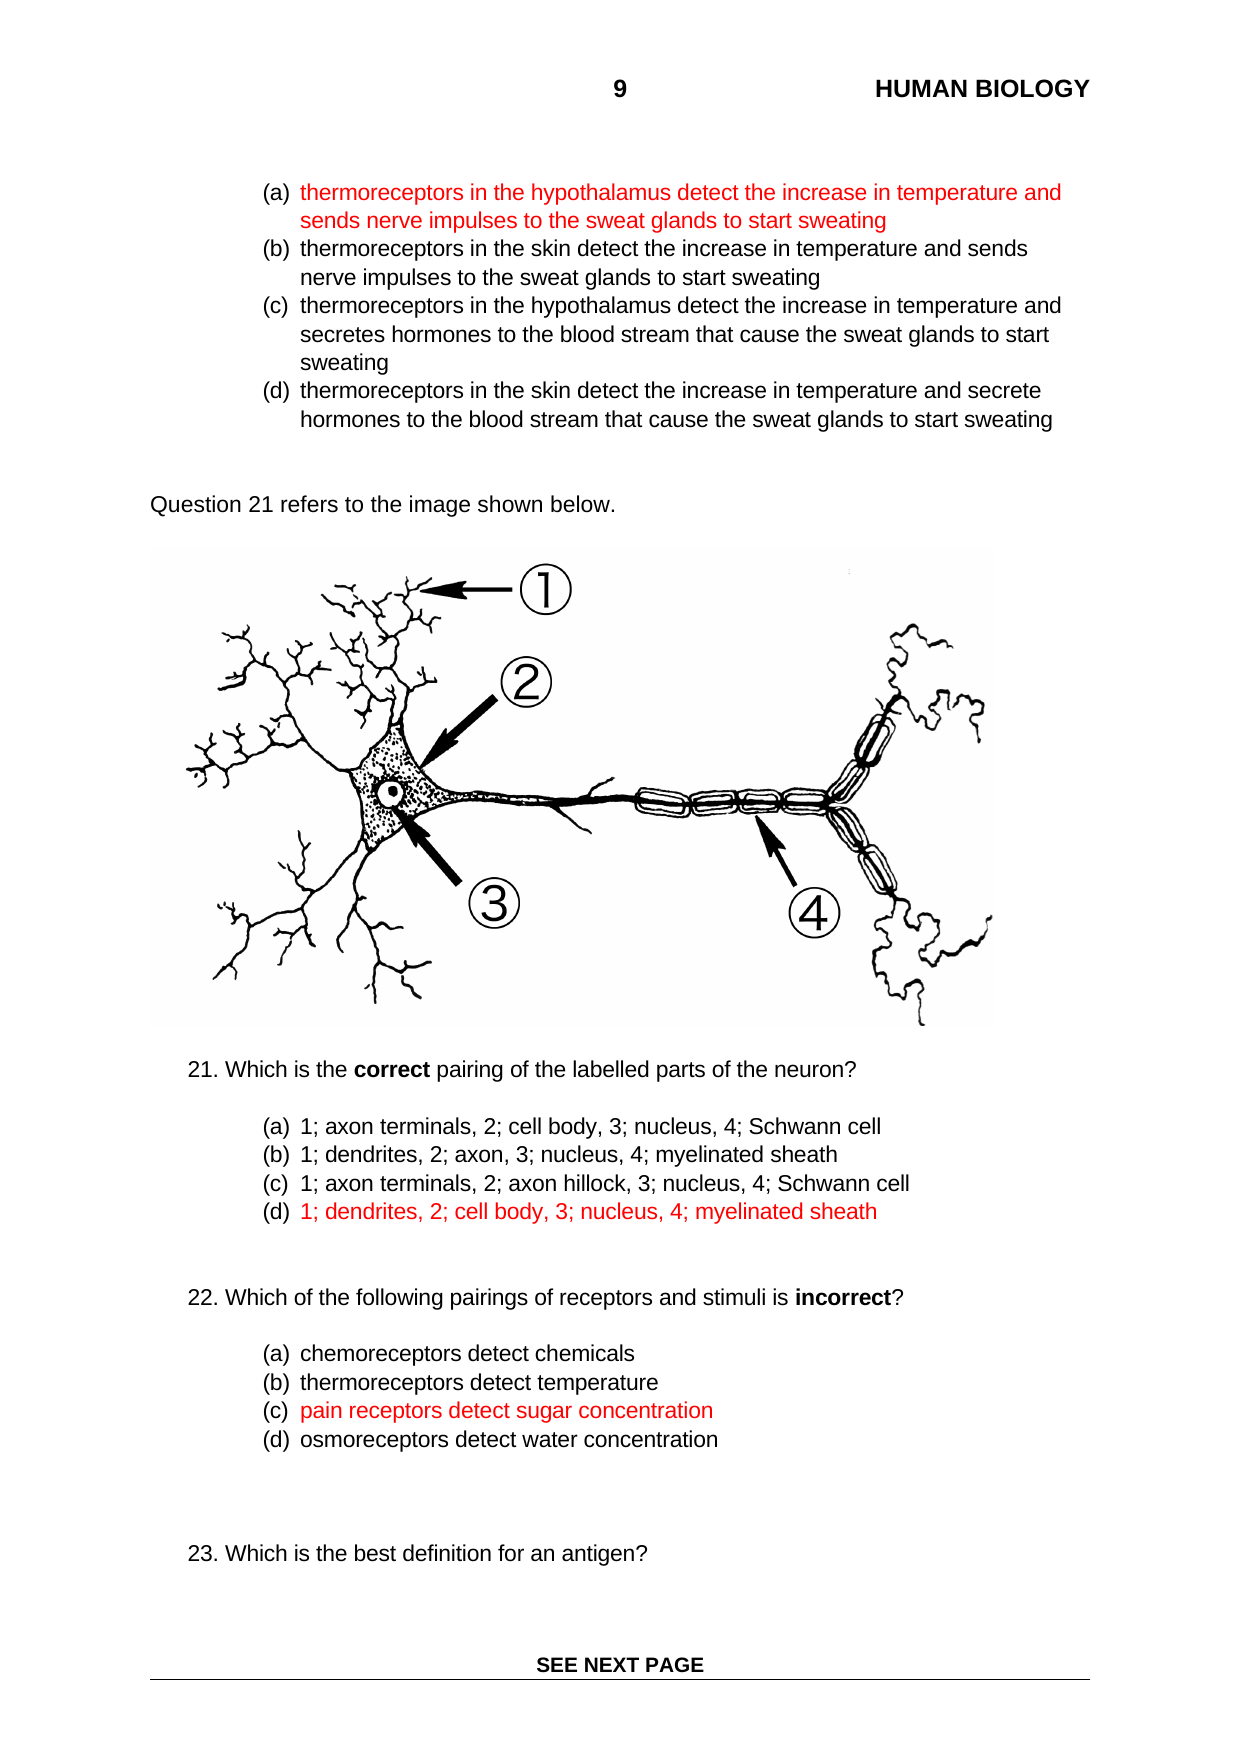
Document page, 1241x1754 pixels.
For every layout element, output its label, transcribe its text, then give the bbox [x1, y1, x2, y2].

text Question 21 refers to the image shown below. [150, 491, 1090, 518]
list 1; axon terminals, 2; axon hillock, 3; nucleus, 4; Schwann cell [262, 1170, 1090, 1196]
list thermoreceptors in the hypothalamus detect the increase in temperature and sends nerve impulses to the sweat glands to start sweating [262, 178, 1090, 233]
list thermoreceptors in the skin detect the increase in temperature and sends nerve impulses to the sweat glands to start sweating [262, 235, 1090, 290]
list thermoreceptors in the skin detect the increase in temperature and secrete hormones to the blood stream that cause the sweat glands to start sweating [262, 377, 1090, 432]
list 1; dendrites, 2; axon, 3; nucleus, 4; myelinated sheath [262, 1141, 1090, 1168]
list thermoreceptors detect temperature [262, 1369, 1090, 1395]
list Which is the correct pairing of the labelled parts of the neuron? [187, 1056, 1090, 1082]
list Which is the best definition for an antigen? [187, 1539, 1090, 1566]
list osmoreceptors detect water concentration [262, 1426, 1090, 1452]
list 1; axon terminals, 2; cell body, 3; nucleus, 4; Schwann cell [262, 1113, 1090, 1139]
list thermoreceptors in the hypothalamus detect the increase in temperature and secretes hormones to the blood stream that cause the sweat glands to start sweating [262, 292, 1090, 375]
list 1; dendrites, 2; cell body, 3; nucleus, 4; myelinated sheath [262, 1198, 1090, 1224]
list chemoreceptors detect chemicals [262, 1340, 1090, 1367]
list pain receptors detect sugar concentration [262, 1397, 1090, 1424]
list Which of the following pairings of receptors and stimuli is incorrect? [187, 1283, 1090, 1310]
picture [150, 548, 995, 1026]
